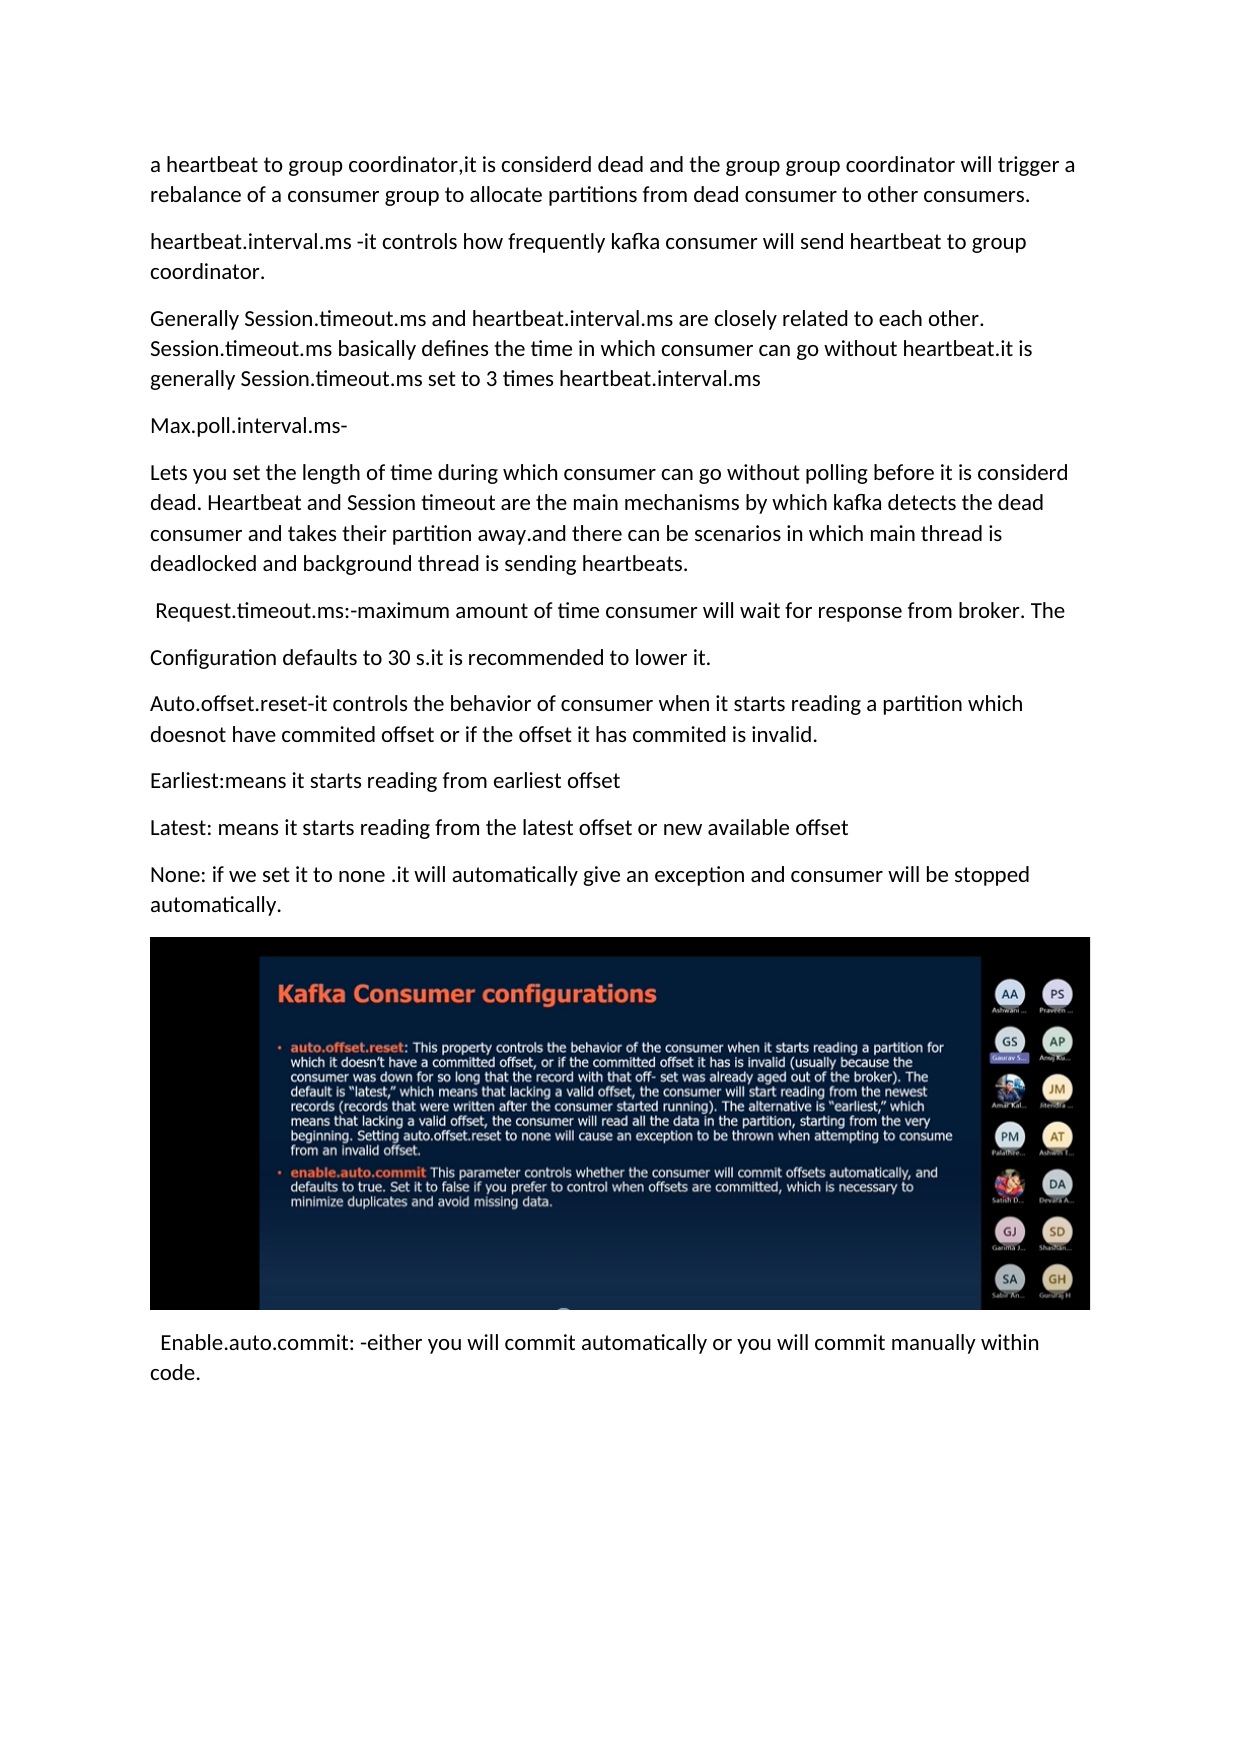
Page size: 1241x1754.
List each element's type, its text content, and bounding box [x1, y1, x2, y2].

text Request.timeout.ms:-maximum amount of time consumer will wait for response from broker. The [150, 596, 1090, 624]
picture [150, 937, 1091, 1310]
text Lets you set the length of time during which consumer can go without polling before it is considerd dead. Heartbeat and Session timeout are the main mechanisms by which kafka detects the dead consumer and takes their partition away.and there can be scenarios in which main thread is deadlocked and background thread is sending heartbeats. [150, 458, 1090, 577]
text heartbeat.interval.ms -it controls how frequently kafka consumer will send heartbeat to group coordinator. [150, 227, 1090, 285]
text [150, 150, 1090, 208]
text Configuration defaults to 30 s.it is recommended to lower it. [150, 643, 1090, 671]
text None: if we set it to none .it will automatically give an exception and consumer will be stopped automatically. [150, 860, 1090, 919]
text Earliest:means it starts reading from earliest offset [150, 767, 1090, 795]
text Enable.auto.commit: -either you will commit automatically or you will commit manually within code. [150, 1328, 1090, 1386]
text Max.poll.interval.ms- [150, 411, 1090, 439]
text Generally Session.timeout.ms and heartbeat.interval.ms are closely related to each other. Session.timeout.ms basically defines the time in which consumer can go without heartbeat.it is generally Session.timeout.ms set to 3 times heartbeat.interval.ms [150, 304, 1090, 393]
text Auto.offset.reset-it controls the behavior of consumer when it starts reading a partition which doesnot have commited offset or if the offset it has commited is invalid. [150, 689, 1090, 748]
text Latest: means it starts reading from the latest offset or new available offset [150, 813, 1090, 842]
